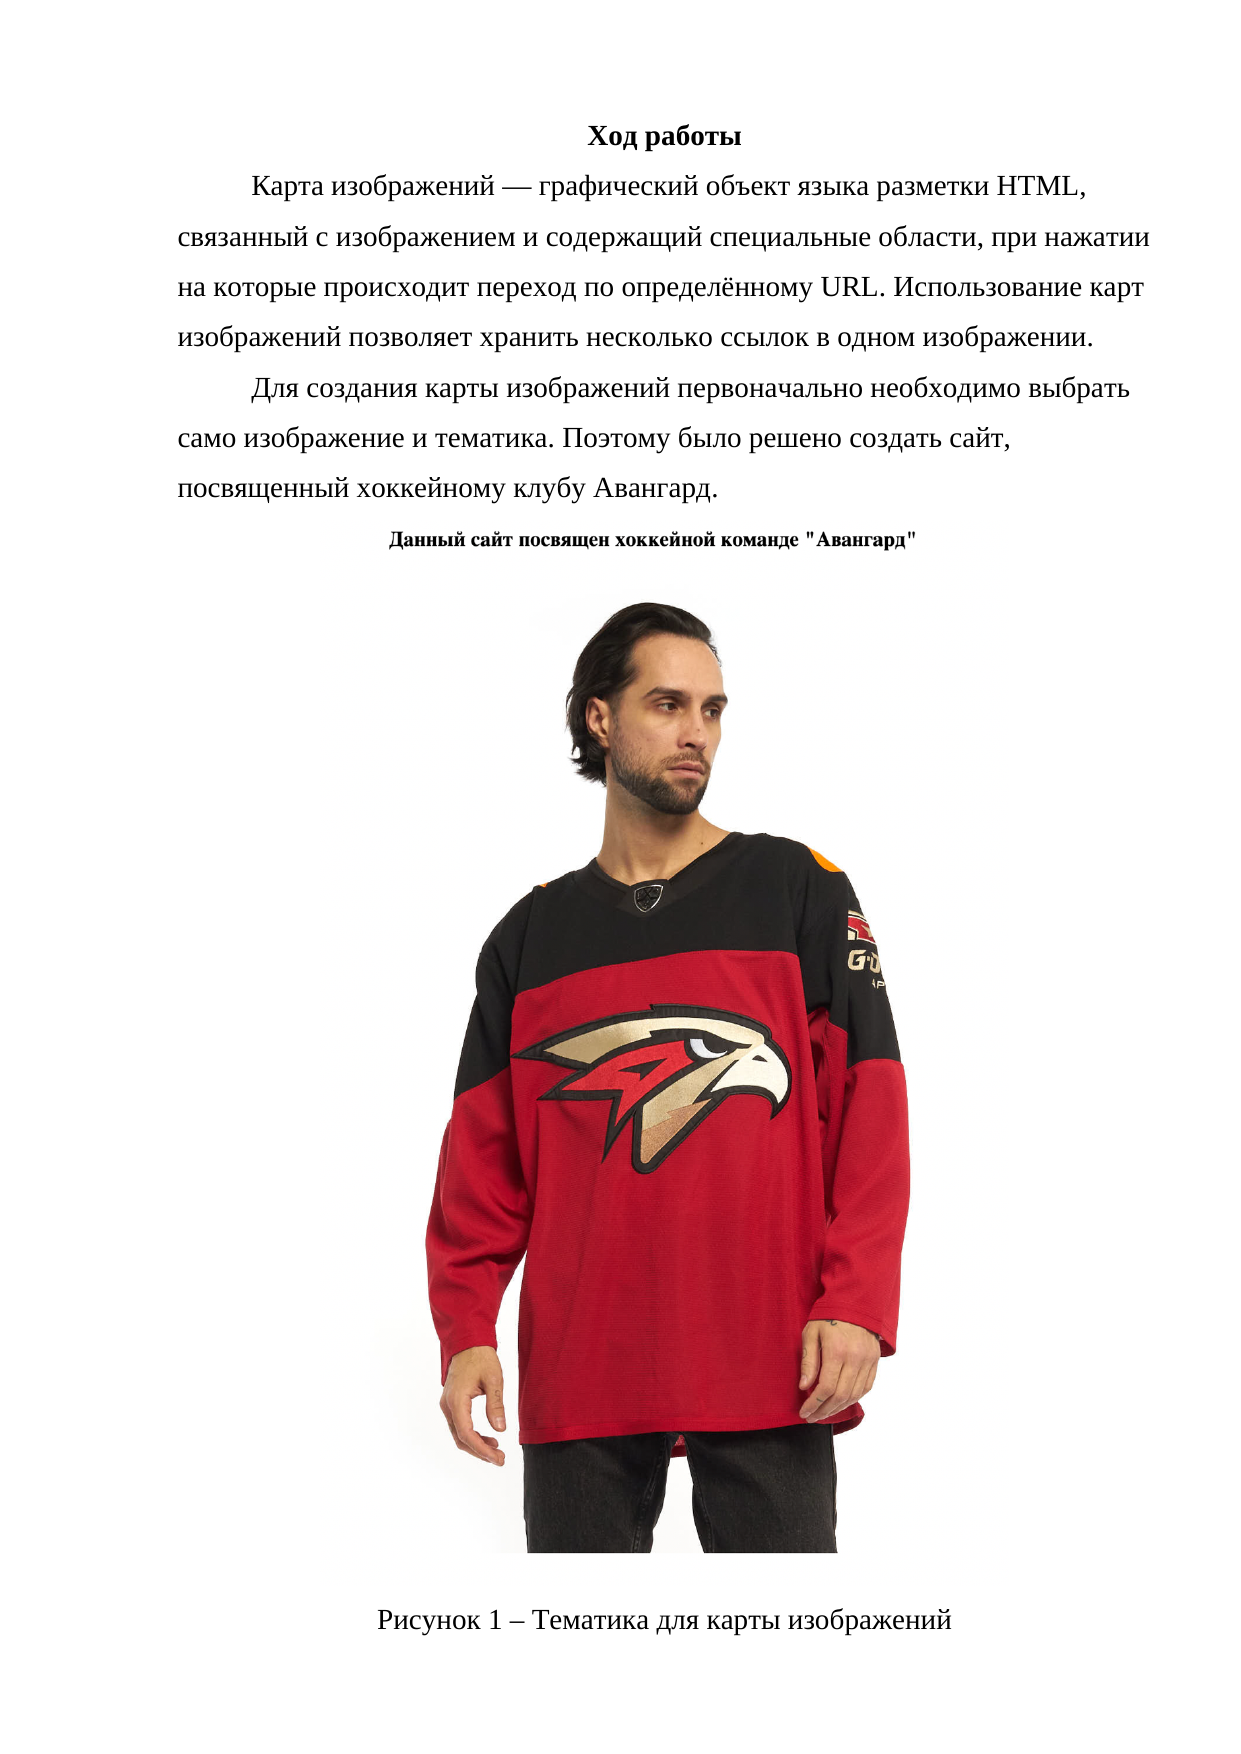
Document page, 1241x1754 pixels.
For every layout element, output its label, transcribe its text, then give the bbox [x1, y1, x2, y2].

text Рисунок 1 – Тематика для карты изображений [177, 1602, 1152, 1636]
text Для создания карты изображений первоначально необходимо выбрать само изображение и тематика. Поэтому было решено создать сайт, посвященный хоккейному клубу Авангард. [177, 370, 1152, 504]
text Ход работы [177, 118, 1152, 152]
text Карта изображений — графический объект языка разметки HTML, связанный с изображением и содержащий специальные области, при нажатии на которые происходит переход по определённому URL. Использование карт изображений позволяет хранить несколько ссылок в одном изображении. [177, 168, 1152, 353]
picture [319, 520, 1010, 1586]
